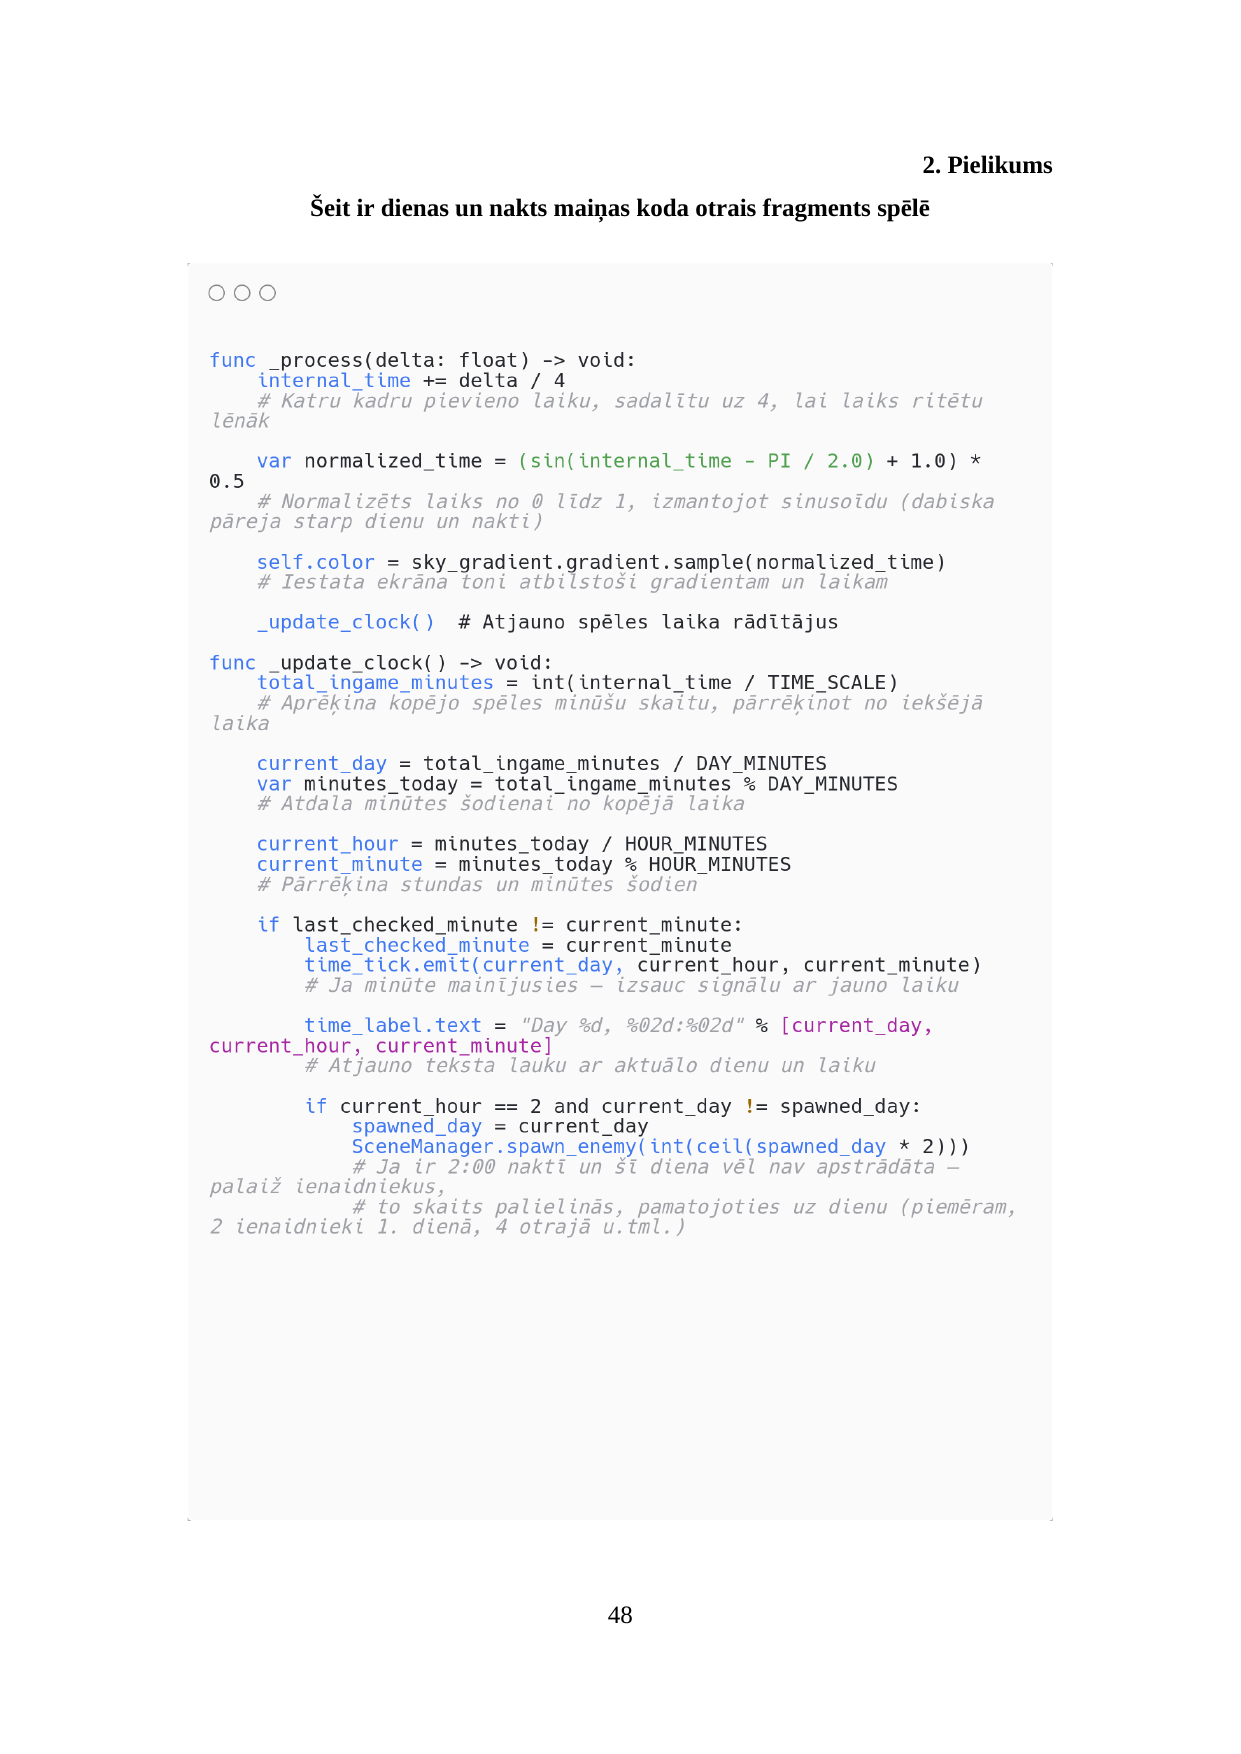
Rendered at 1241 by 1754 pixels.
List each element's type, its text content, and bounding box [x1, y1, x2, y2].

picture [187, 263, 1053, 1521]
text Šeit ir dienas un nakts maiņas koda otrais fragments spēlē [187, 193, 1053, 222]
text 2. Pielikums [187, 150, 1053, 179]
